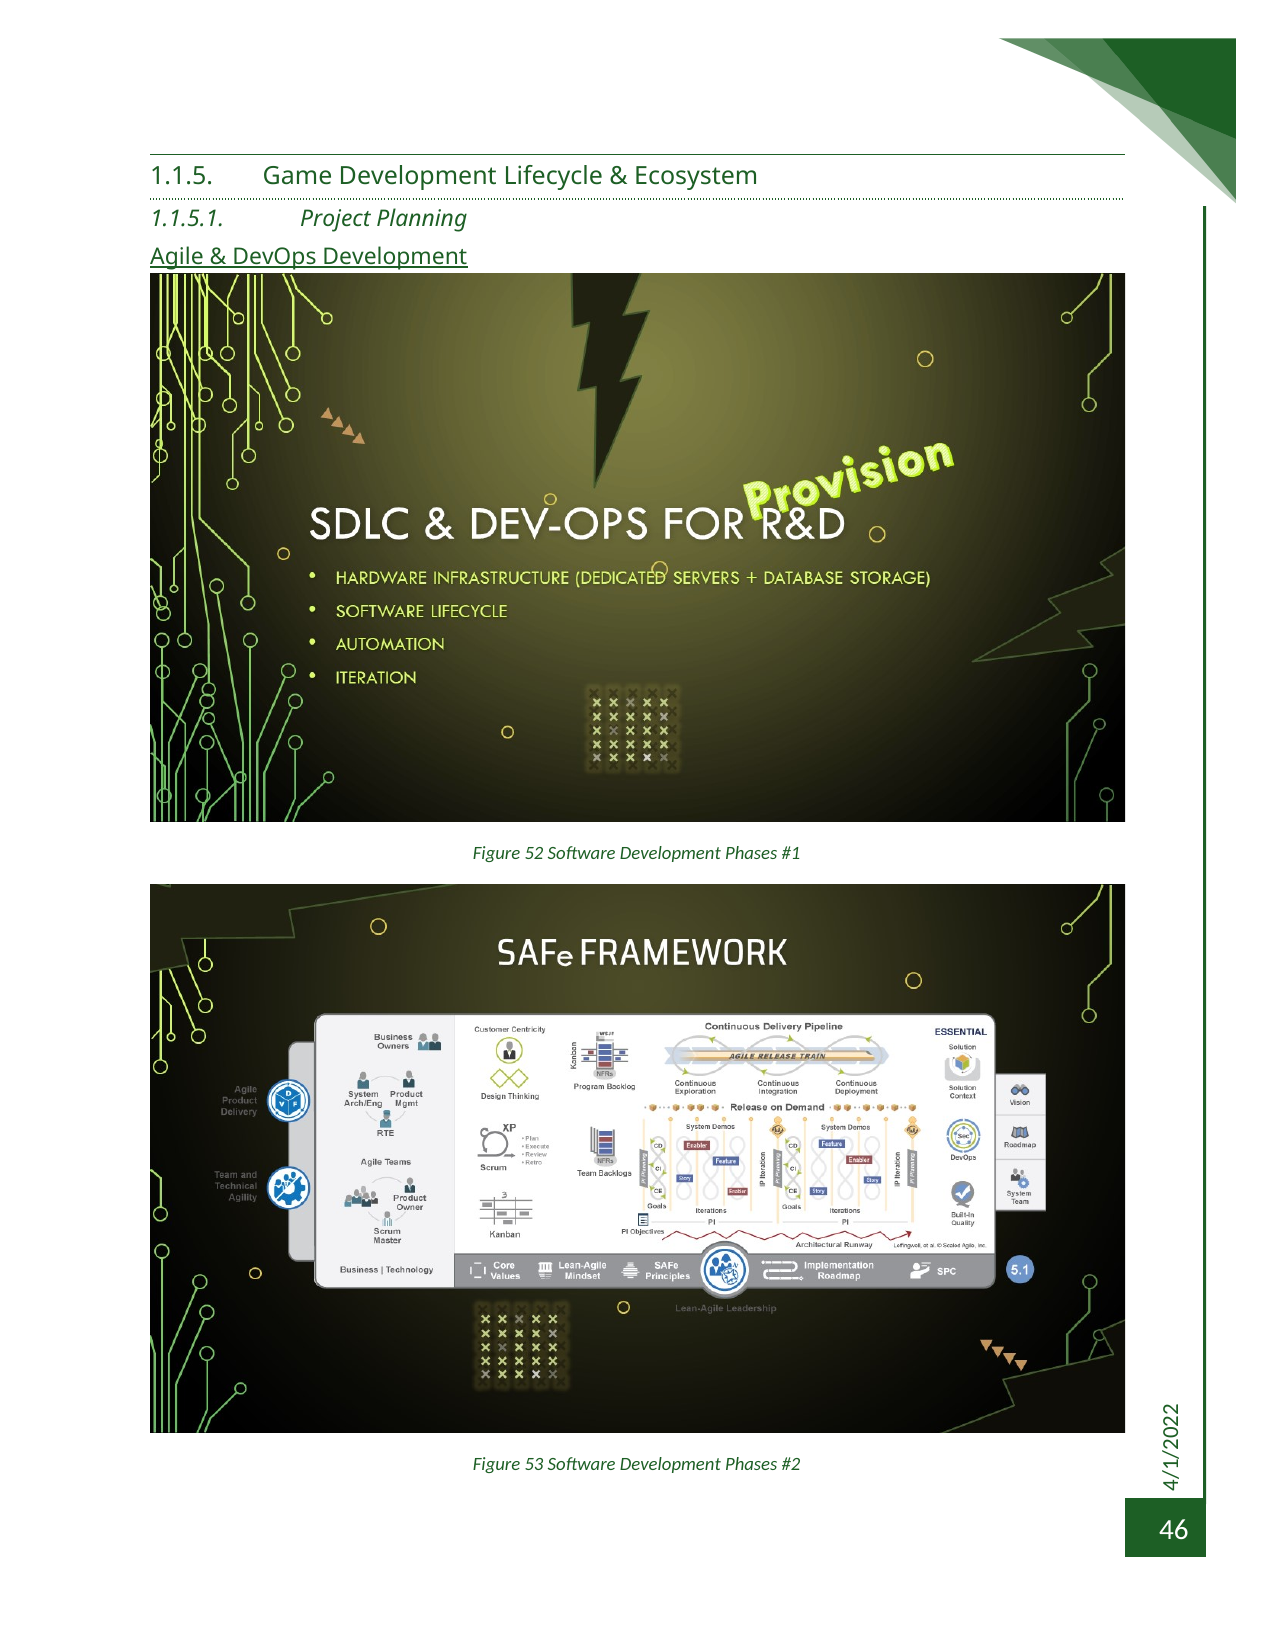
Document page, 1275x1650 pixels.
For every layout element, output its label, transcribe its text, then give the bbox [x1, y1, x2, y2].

picture [150, 273, 1125, 822]
text Figure 54 Software Development Phases #2 [150, 1452, 1125, 1475]
text Figure 53 Software Development Phases #1 [150, 841, 1125, 864]
subtitle Project Planning [150, 198, 1125, 233]
picture [150, 884, 1125, 1433]
subtitle Game Development Lifecycle & Ecosystem [150, 155, 1125, 191]
subtitle Agile & DevOps Development [150, 240, 1125, 271]
picture [997, 38, 1236, 204]
